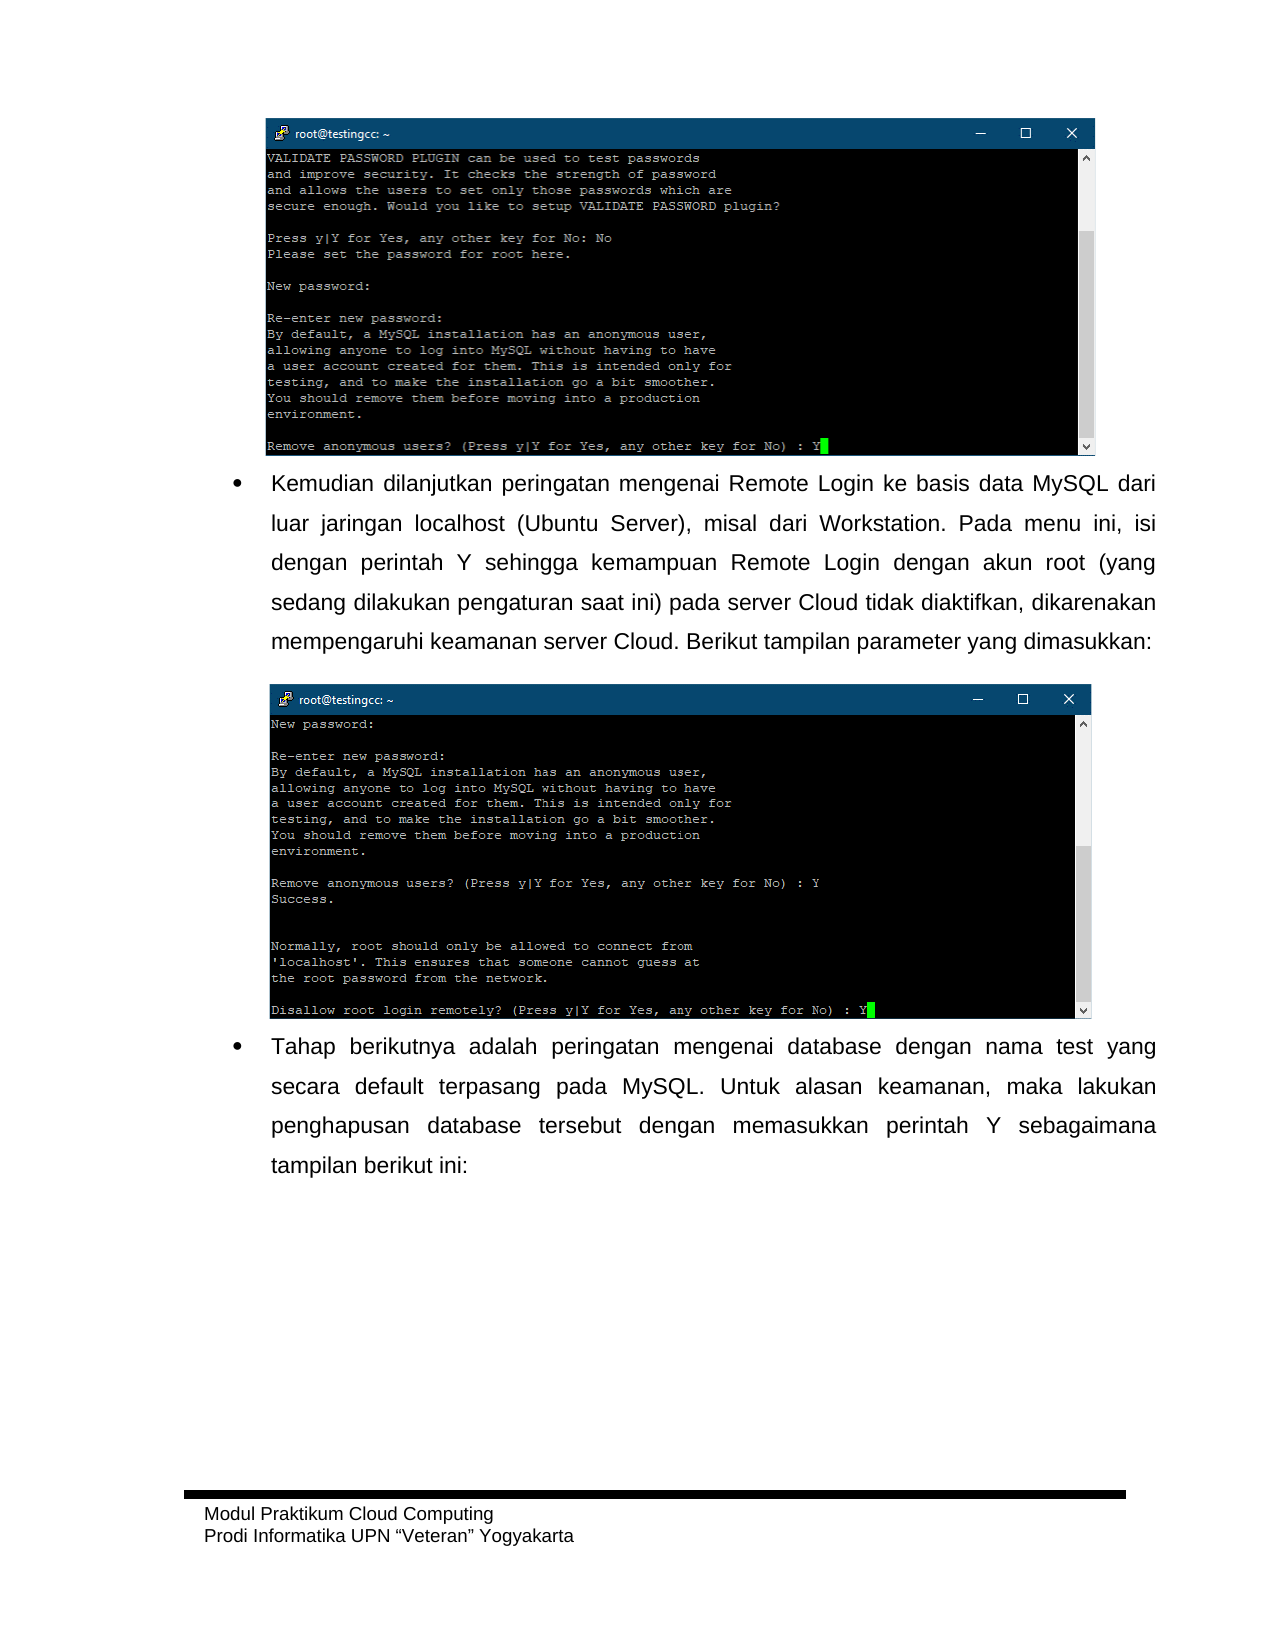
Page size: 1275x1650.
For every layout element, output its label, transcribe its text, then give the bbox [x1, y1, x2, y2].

picture [265, 121, 1096, 456]
subtitle Tahap berikutnya adalah peringatan mengenai database dengan nama test yang secara default terpasang pada MySQL. Untuk alasan keamanan, maka lakukan penghapusan database tersebut dengan memasukkan perintah Y sebagaimana tampilan berikut ini: [233, 1033, 1157, 1178]
picture [269, 684, 1092, 1019]
subtitle Kemudian dilanjutkan peringatan mengenai Remote Login ke basis data MySQL dari luar jaringan localhost (Ubuntu Server), misal dari Workstation. Pada menu ini, isi dengan perintah Y sehingga kemampuan Remote Login dengan akun root (yang sedang dilakukan pengaturan saat ini) pada server Cloud tidak diaktifkan, dikarenakan mempengaruhi keamanan server Cloud. Berikut tampilan parameter yang dimasukkan: [233, 470, 1157, 654]
